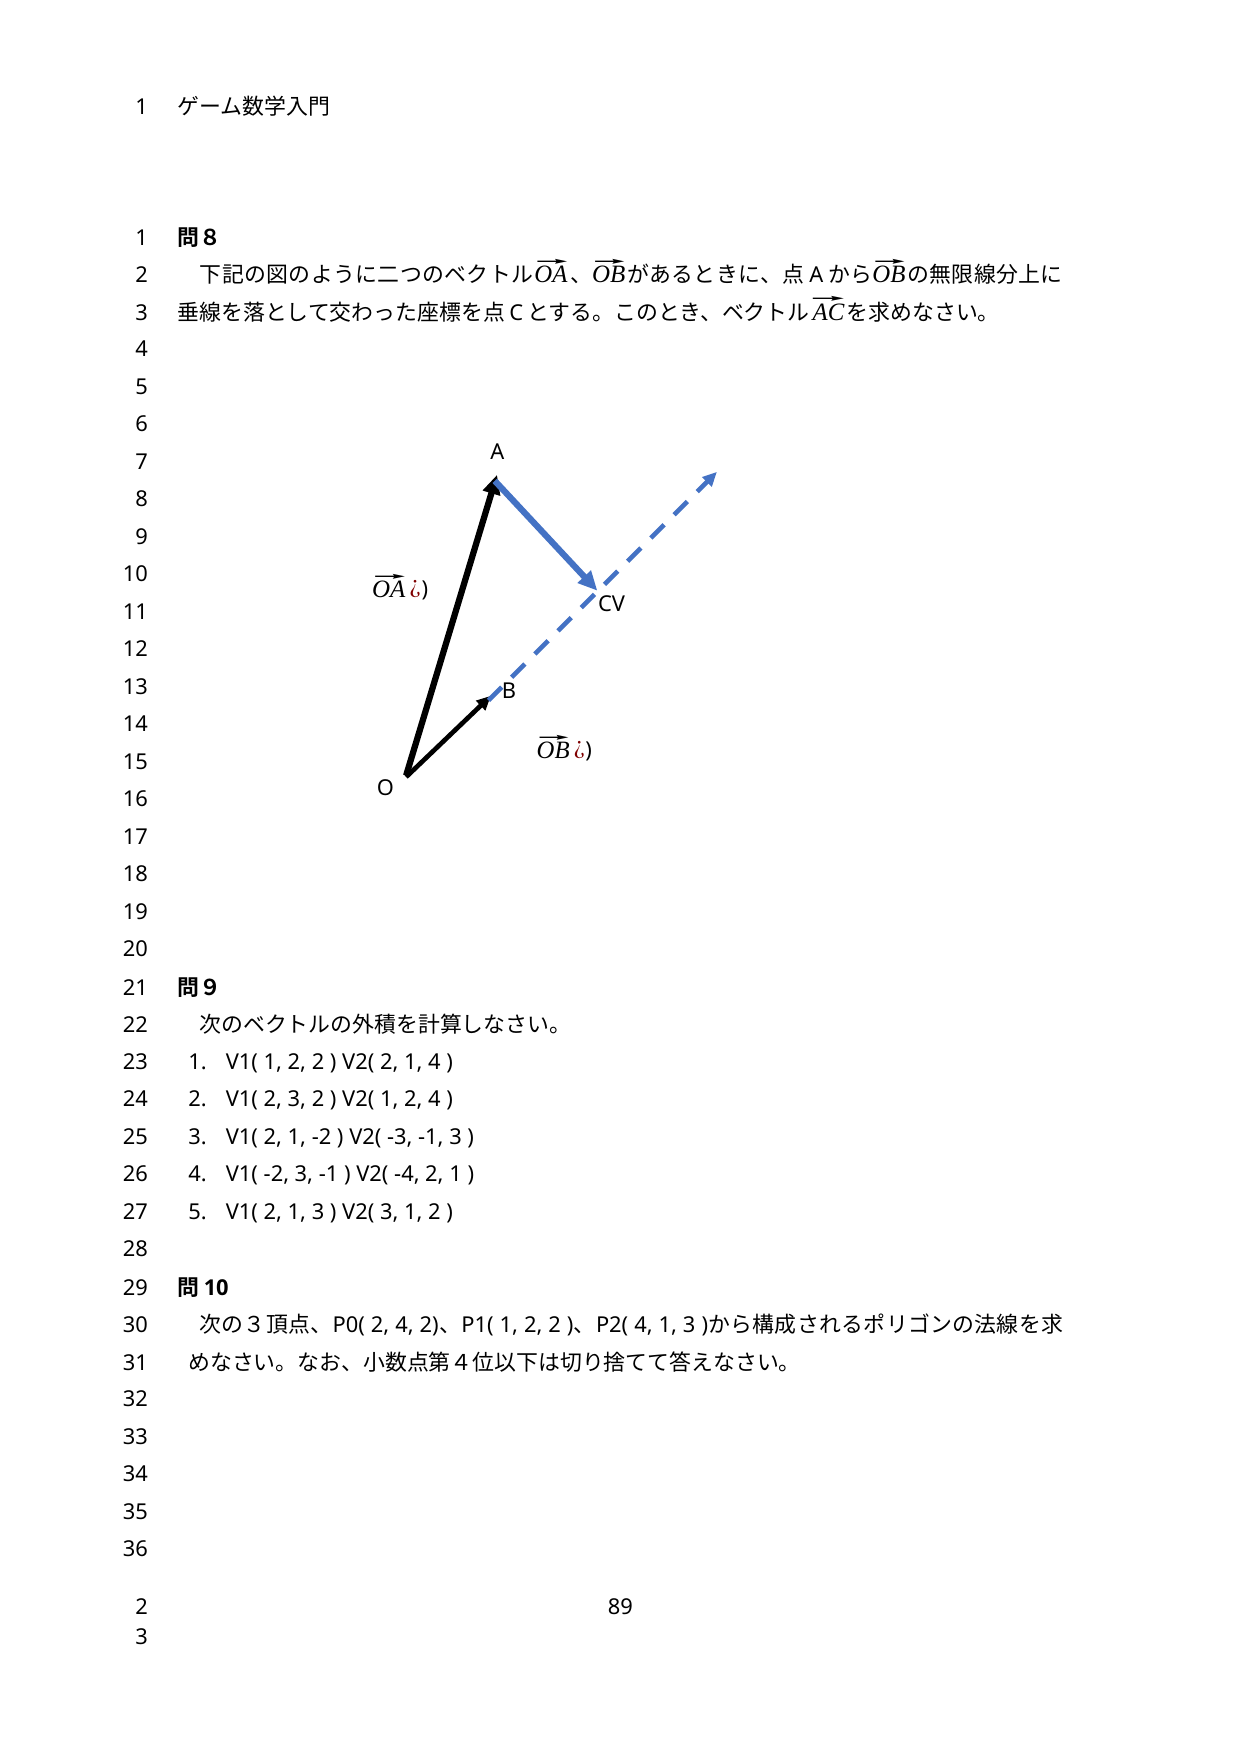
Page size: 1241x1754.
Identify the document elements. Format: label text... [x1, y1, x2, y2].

text 次の３頂点、P0( 2, 4, 2)、P1( 1, 2, 2 )、P2( 4, 1, 3 )から構成されるポリゴンの法線を求めなさい。なお、小数点第４位以下は切り捨てて答えなさい。 [177, 1304, 1063, 1379]
list V1( 2, 1, -2 ) V2( -3, -1, 3 ) [188, 1117, 1063, 1154]
list V1( 2, 3, 2 ) V2( 1, 2, 4 ) [188, 1079, 1063, 1117]
list V1( 2, 1, 3 ) V2( 3, 1, 2 ) [188, 1192, 1063, 1229]
text 問10 [177, 1267, 1063, 1304]
list V1( 1, 2, 2 ) V2( 2, 1, 4 ) [188, 1042, 1063, 1079]
text 次のベクトルの外積を計算しなさい。 [177, 1004, 1063, 1042]
text 問９ [177, 967, 1063, 1004]
text 下記の図のように二つのベクトル、があるときに、点Aからの無限線分上に垂線を落として交わった座標を点Cとする。このとき、ベクトルを求めなさい。 [177, 254, 1063, 329]
list V1( -2, 3, -1 ) V2( -4, 2, 1 ) [188, 1154, 1063, 1192]
text 問８ [177, 217, 1063, 254]
